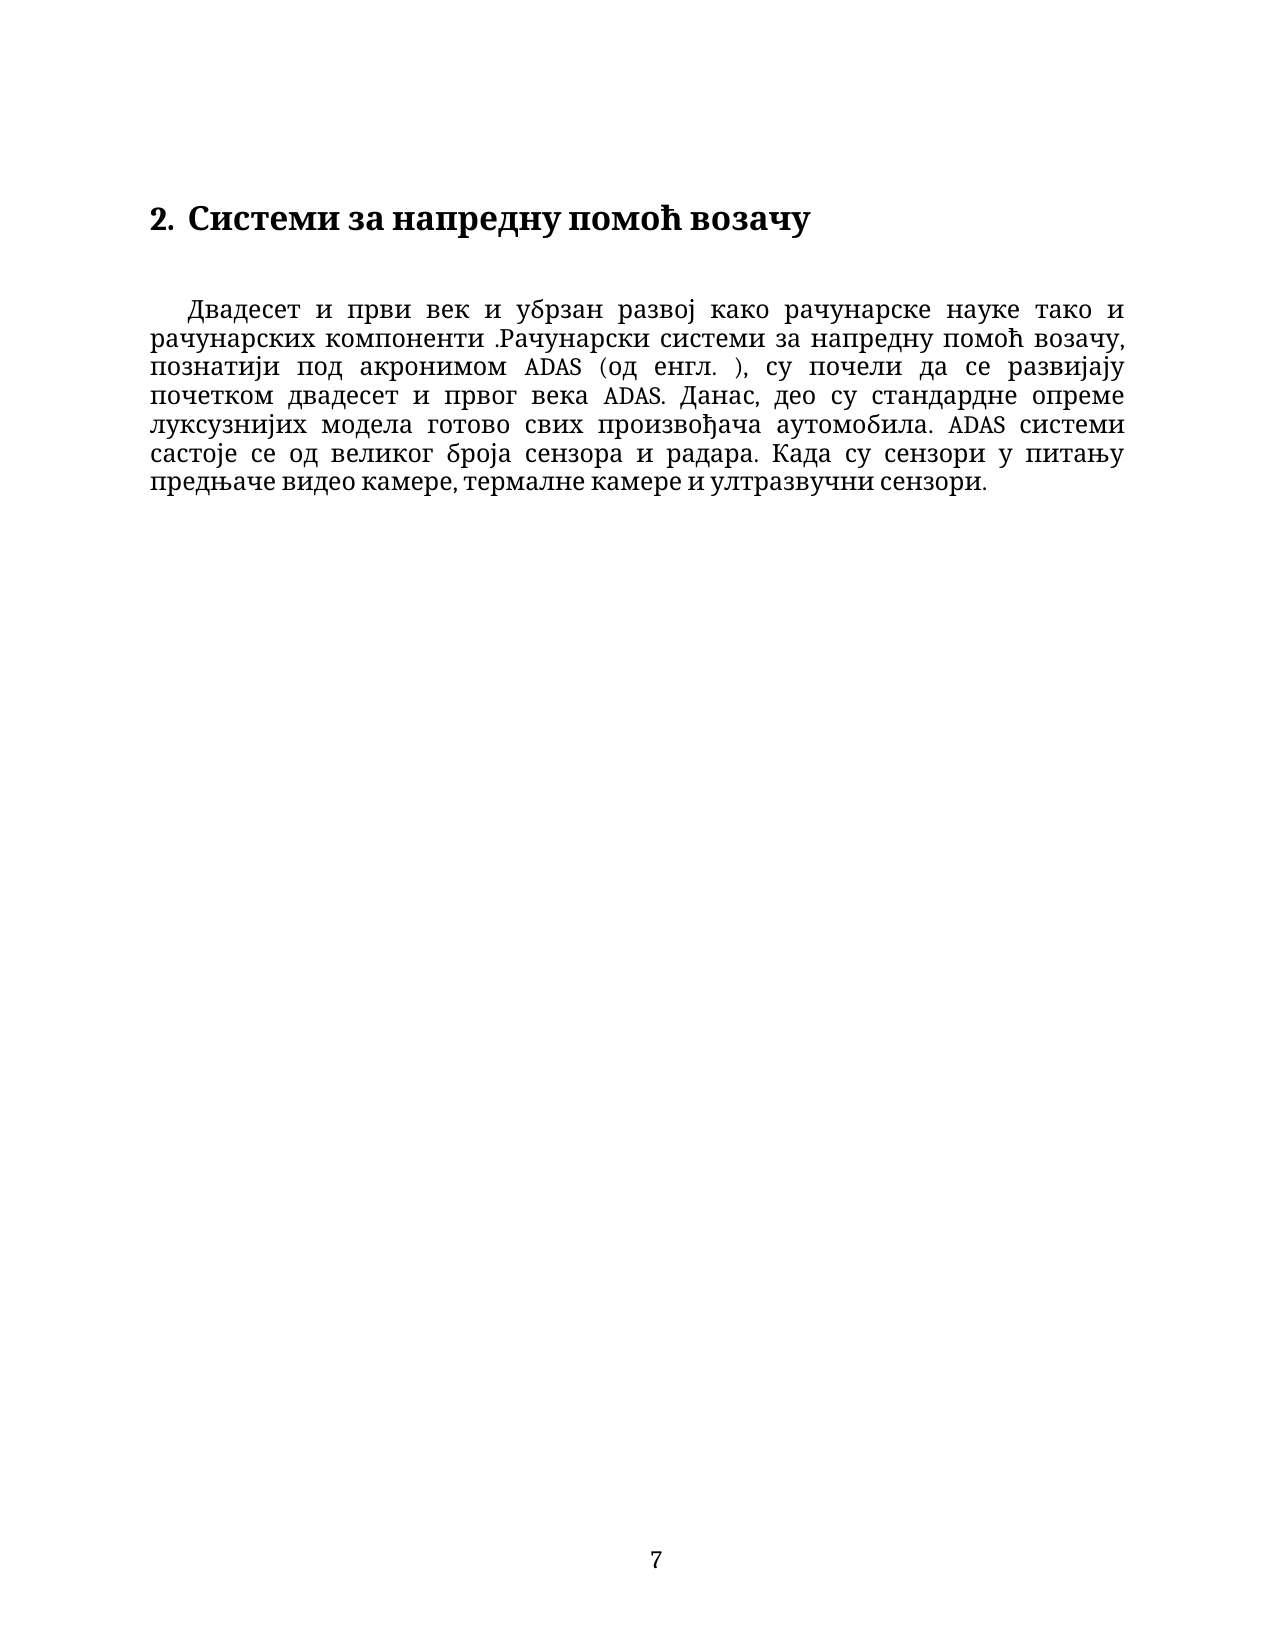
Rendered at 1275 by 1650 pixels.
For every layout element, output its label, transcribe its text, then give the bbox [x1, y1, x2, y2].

subtitle Системи за напредну помоћ возачу [150, 200, 1125, 238]
text Двадесет и први век и убрзан развој како рачунарске науке тако и рачунарских компоненти .Рачунарски системи за напредну помоћ возачу, познатији под акронимом ADAS (од енгл. ), су почели да се развијају почетком двадесет и првог века ADAS. Данас, део су стандардне опреме луксузнијих модела готово свих произвођача аутомобила. ADAS системи састоје се од великог броја сензора и радара. Када су сензори у питању предњаче видео камере, термалне камере и ултразвучни сензори. [150, 296, 1125, 497]
